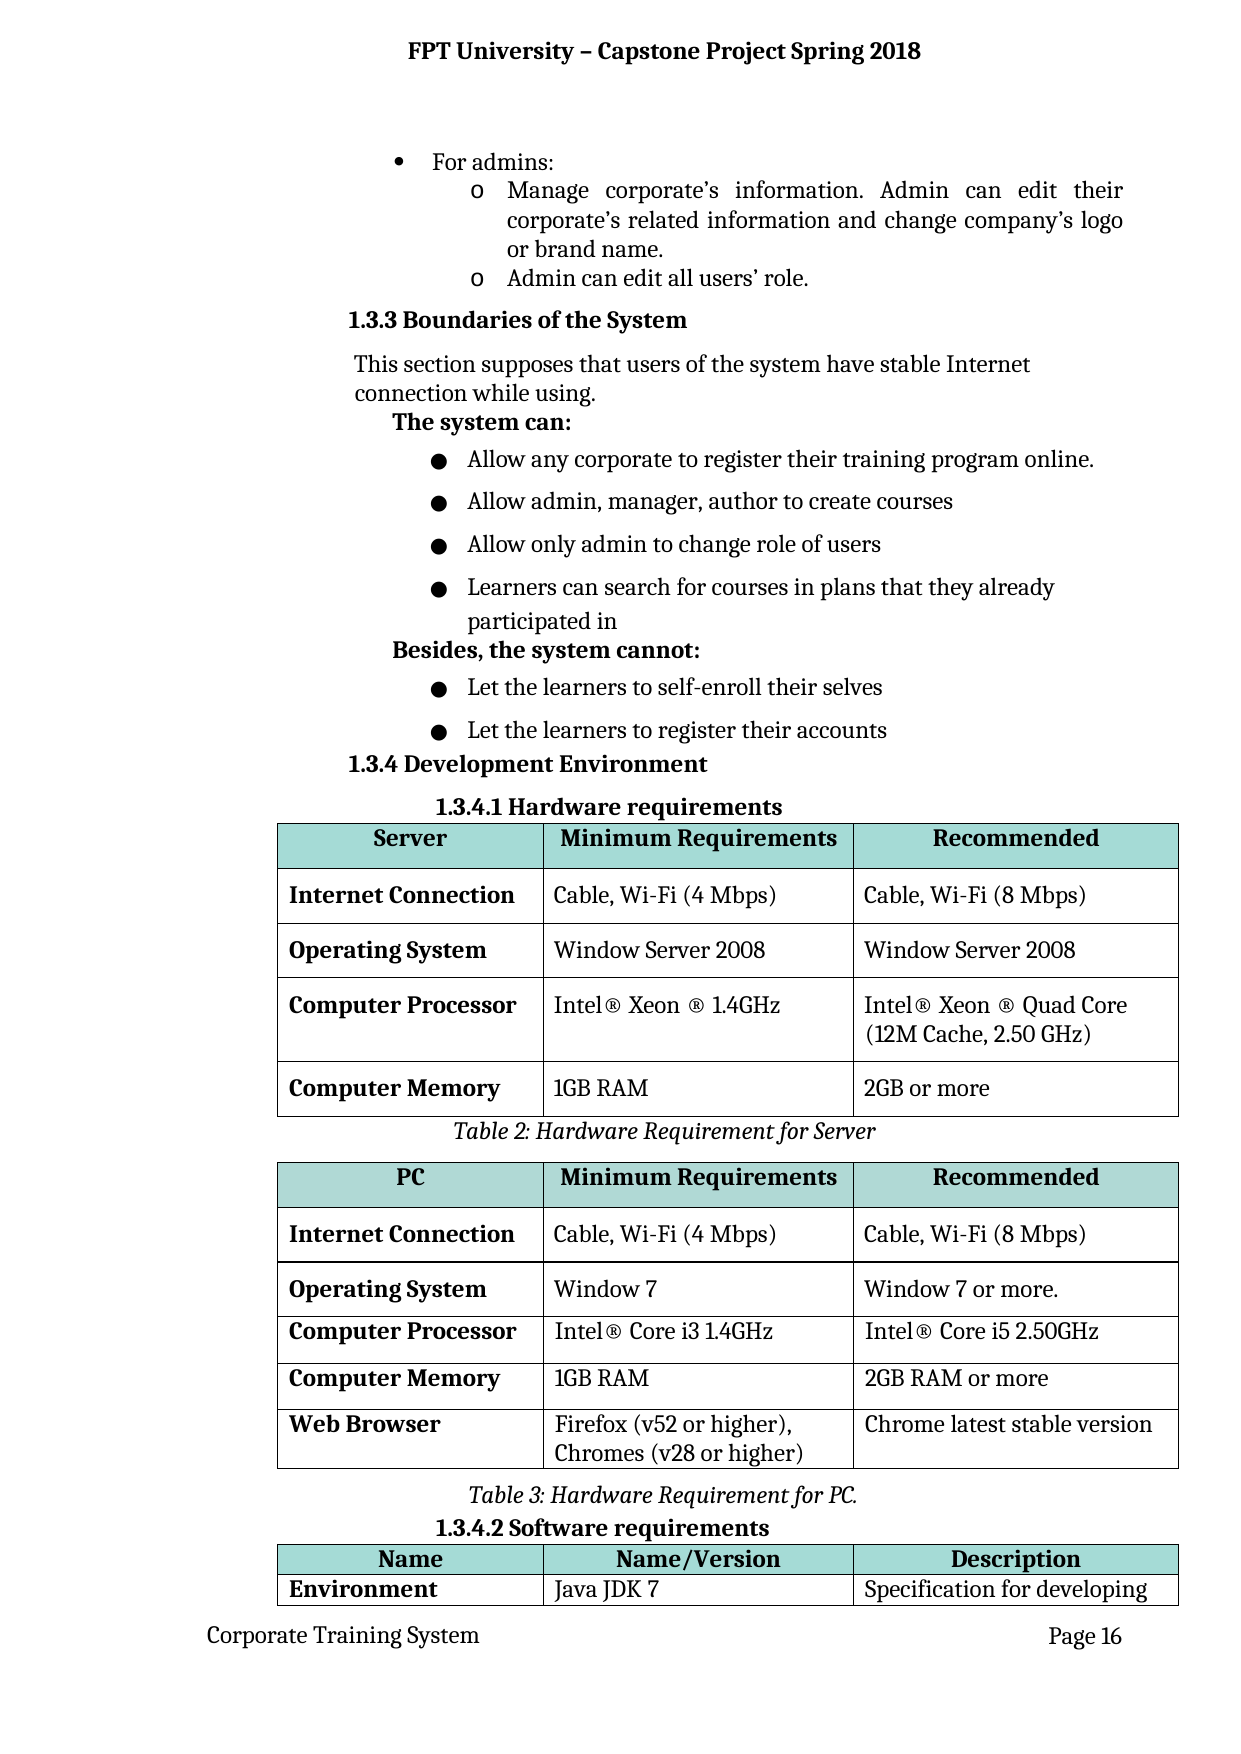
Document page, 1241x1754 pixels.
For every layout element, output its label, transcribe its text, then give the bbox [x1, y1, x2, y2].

table_cell Internet Connection [278, 869, 543, 922]
table_header Minimum Requirements [544, 824, 853, 868]
table_header PC [278, 1163, 543, 1207]
table_cell Environment [278, 1575, 543, 1605]
text The system can: [354, 407, 1124, 436]
table_cell Intel® Core i5 2.50GHz [854, 1317, 1178, 1363]
table_cell Intel® Core i3 1.4GHz [544, 1317, 853, 1363]
list Allow only admin to change role of users [429, 522, 1124, 564]
table_cell Firefox (v52 or higher), Chromes (v28 or higher) [544, 1410, 853, 1468]
table_header Description [854, 1545, 1178, 1574]
list For admins: [394, 148, 1124, 176]
table_cell Cable, Wi-Fi (8 Mbps) [854, 1208, 1178, 1261]
table_cell Cable, Wi-Fi (8 Mbps) [854, 869, 1178, 922]
table_header Recommended [854, 824, 1178, 868]
table_cell Window Server 2008 [544, 924, 853, 977]
table_cell 1GB RAM [544, 1062, 853, 1116]
table_cell Chrome latest stable version [854, 1410, 1178, 1468]
table_cell Operating System [278, 1263, 543, 1316]
table_cell Internet Connection [278, 1208, 543, 1261]
list Learners can search for courses in plans that they already participated in [429, 564, 1124, 636]
table_cell Computer Memory [278, 1364, 543, 1409]
table_cell 1GB RAM [544, 1364, 853, 1409]
list Allow any corporate to register their training program online. [429, 436, 1124, 479]
table_cell 2GB RAM or more [854, 1364, 1178, 1409]
table_cell Computer Memory [278, 1062, 543, 1116]
table_cell Cable, Wi-Fi (4 Mbps) [544, 1208, 853, 1261]
table_cell Web Browser [278, 1410, 543, 1468]
table_header Recommended [854, 1163, 1178, 1207]
list Let the learners to self-enroll their selves [429, 664, 1124, 707]
list Allow admin, manager, author to create courses [429, 479, 1124, 522]
list Manage corporate’s information. Admin can edit their corporate’s related information and change company’s logo or brand name. [469, 176, 1124, 264]
table_cell Computer Processor [278, 1317, 543, 1363]
text 1.3.3 Boundaries of the System [216, 306, 1124, 335]
text Besides, the system cannot: [354, 636, 1124, 664]
list Let the learners to register their accounts [429, 707, 1124, 750]
table_header Minimum Requirements [544, 1163, 853, 1207]
text 1.3.4 Development Environment [216, 750, 1124, 779]
subtitle 1.3.4.1 Hardware requirements [436, 793, 1124, 822]
table_cell Window 7 [544, 1263, 853, 1316]
table_header Name [278, 1545, 543, 1574]
table_cell Intel® Xeon ® 1.4GHz [544, 978, 853, 1061]
table_cell Intel® Xeon ® Quad Core (12M Cache, 2.50 GHz) [854, 978, 1178, 1061]
list Admin can edit all users’ role. [469, 264, 1124, 294]
table_header Name/Version [544, 1545, 853, 1574]
table_cell Cable, Wi-Fi (4 Mbps) [544, 869, 853, 922]
table_cell Java JDK 7 [544, 1575, 853, 1605]
text This section supposes that users of the system have stable Internet connection while using. [353, 350, 1124, 407]
table_cell 2GB or more [854, 1062, 1178, 1116]
table_cell Window Server 2008 [854, 924, 1178, 977]
table_header Server [278, 824, 543, 868]
table_cell Window 7 or more. [854, 1263, 1178, 1316]
table_cell Operating System [278, 924, 543, 977]
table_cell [854, 1575, 1178, 1605]
subtitle 1.3.4.2 Software requirements [436, 1514, 1124, 1543]
table_cell Computer Processor [278, 978, 543, 1061]
